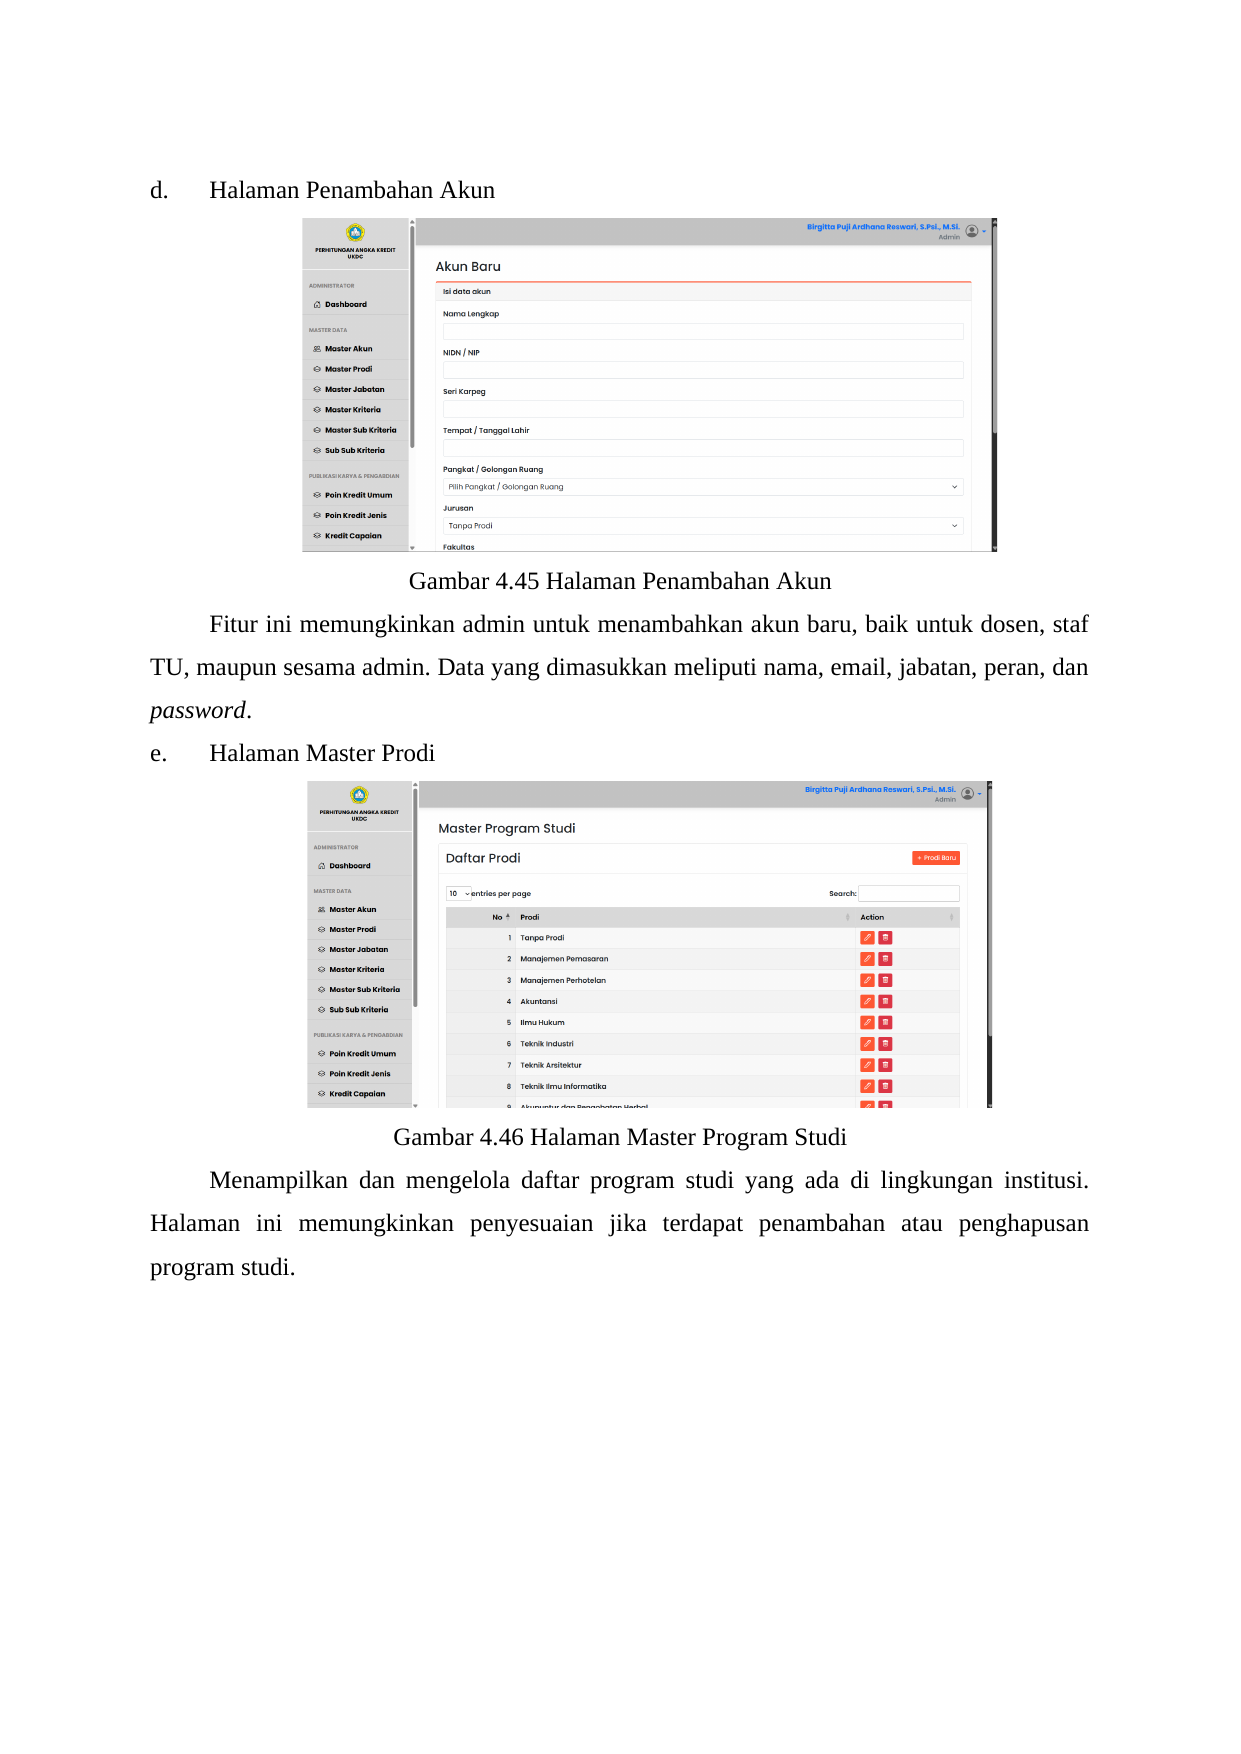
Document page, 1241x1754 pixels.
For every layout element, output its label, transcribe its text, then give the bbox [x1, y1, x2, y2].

list Halaman Penambahan Akun [150, 176, 1090, 204]
list Halaman Master Prodi [150, 738, 1090, 767]
picture [307, 781, 993, 1108]
text Menampilkan dan mengelola daftar program studi yang ada di lingkungan institusi. Halaman ini memungkinkan penyesuaian jika terdapat penambahan atau penghapusan program studi. [150, 1165, 1090, 1280]
text Fitur ini memungkinkan admin untuk menambahkan akun baru, baik untuk dosen, staf TU, maupun sesama admin. Data yang dimasukkan meliputi nama, email, jabatan, peran, dan password. [150, 609, 1090, 724]
picture [302, 218, 998, 552]
